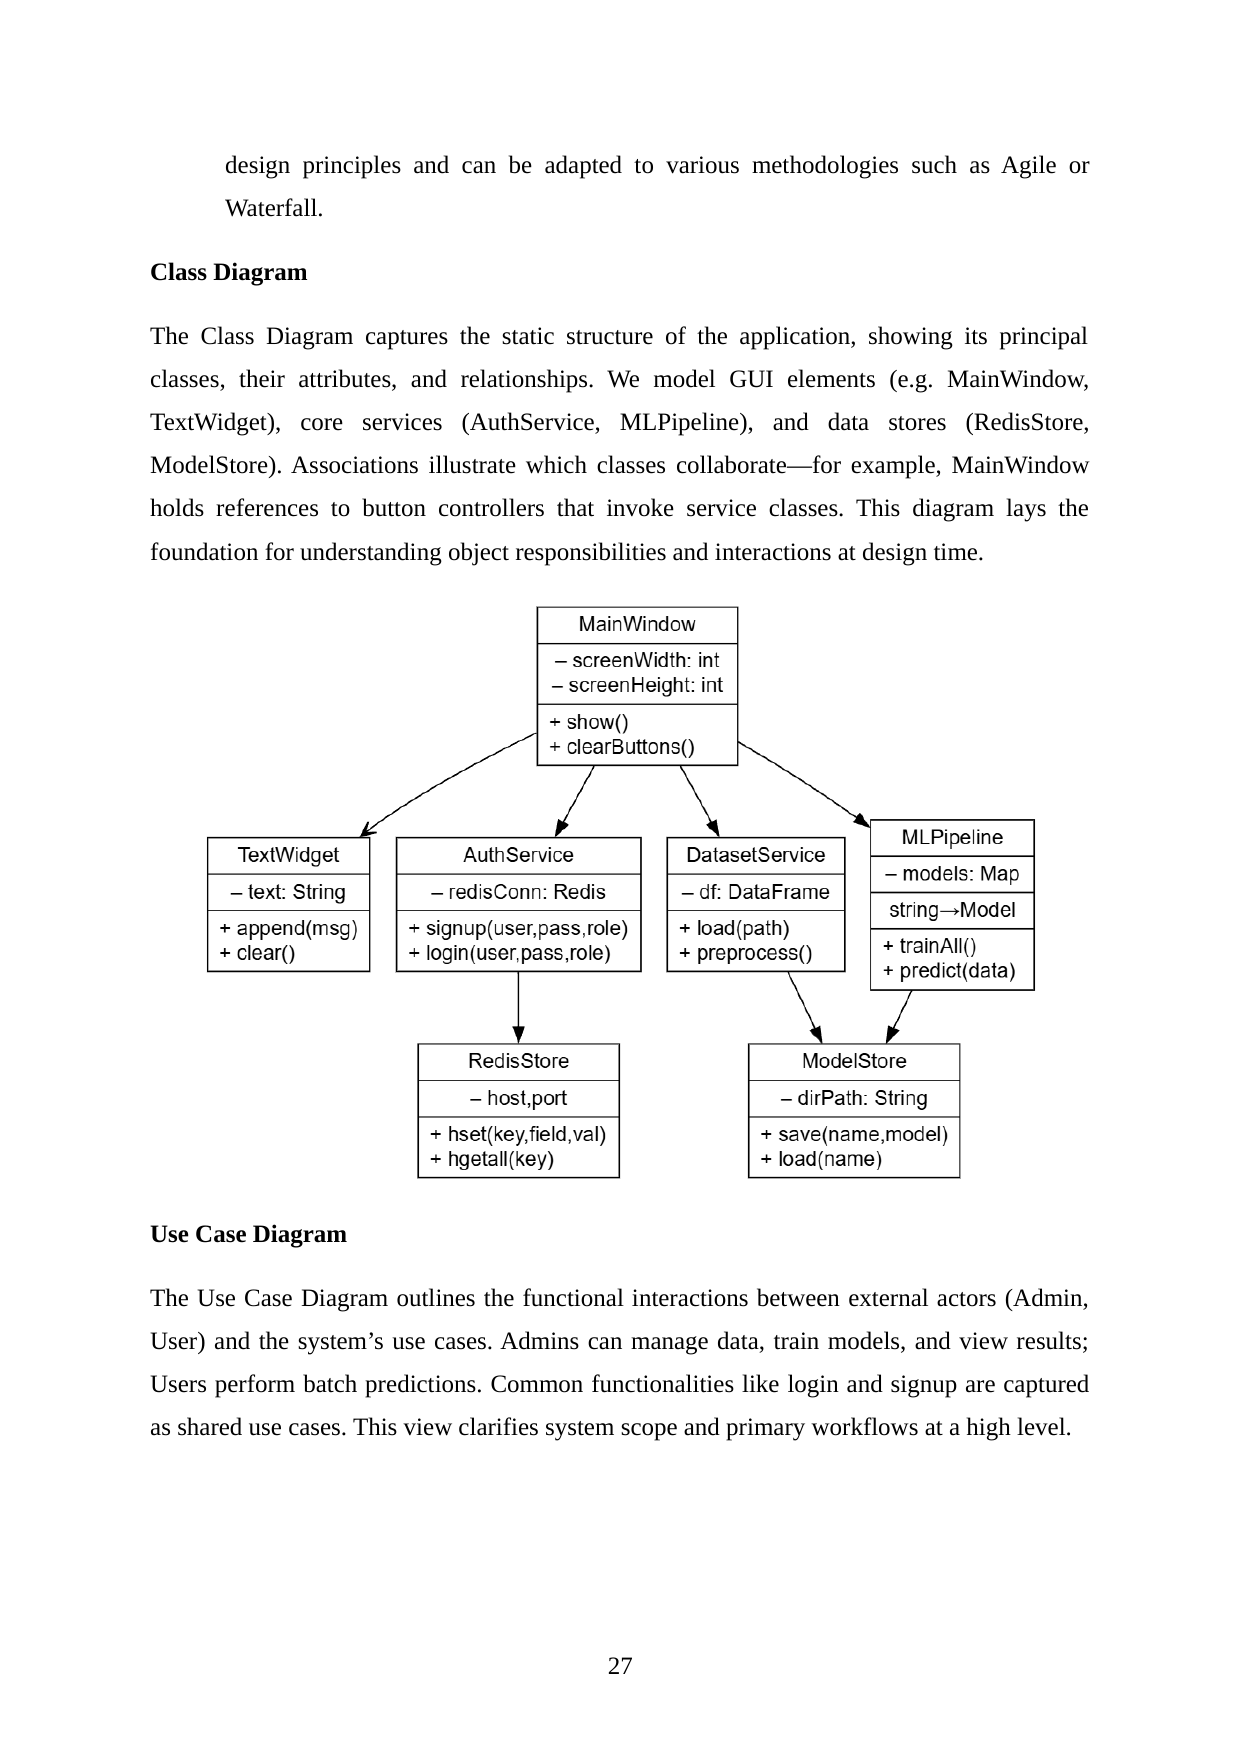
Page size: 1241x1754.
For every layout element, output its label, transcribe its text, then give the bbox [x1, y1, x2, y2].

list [187, 150, 1090, 222]
text Class Diagram [150, 257, 1090, 286]
text The Class Diagram captures the static structure of the application, showing its principal classes, their attributes, and relationships. We model GUI elements (e.g. MainWindow, TextWidget), core services (AuthService, MLPipeline), and data stores (RedisStore, ModelStore). Associations illustrate which classes collaborate—for example, MainWindow holds references to button controllers that invoke service classes. This diagram lays the foundation for understanding object responsibilities and interactions at design time. [150, 321, 1090, 565]
text Use Case Diagram [150, 1219, 1090, 1247]
text The Use Case Diagram outlines the functional interactions between external actors (Admin, User) and the system’s use cases. Admins can manage data, train models, and view results; Users perform batch predictions. Common functionalities like login and signup are captured as shared use cases. This view clarifies system scope and primary workflows at a high level. [150, 1283, 1090, 1441]
picture [201, 600, 1039, 1184]
